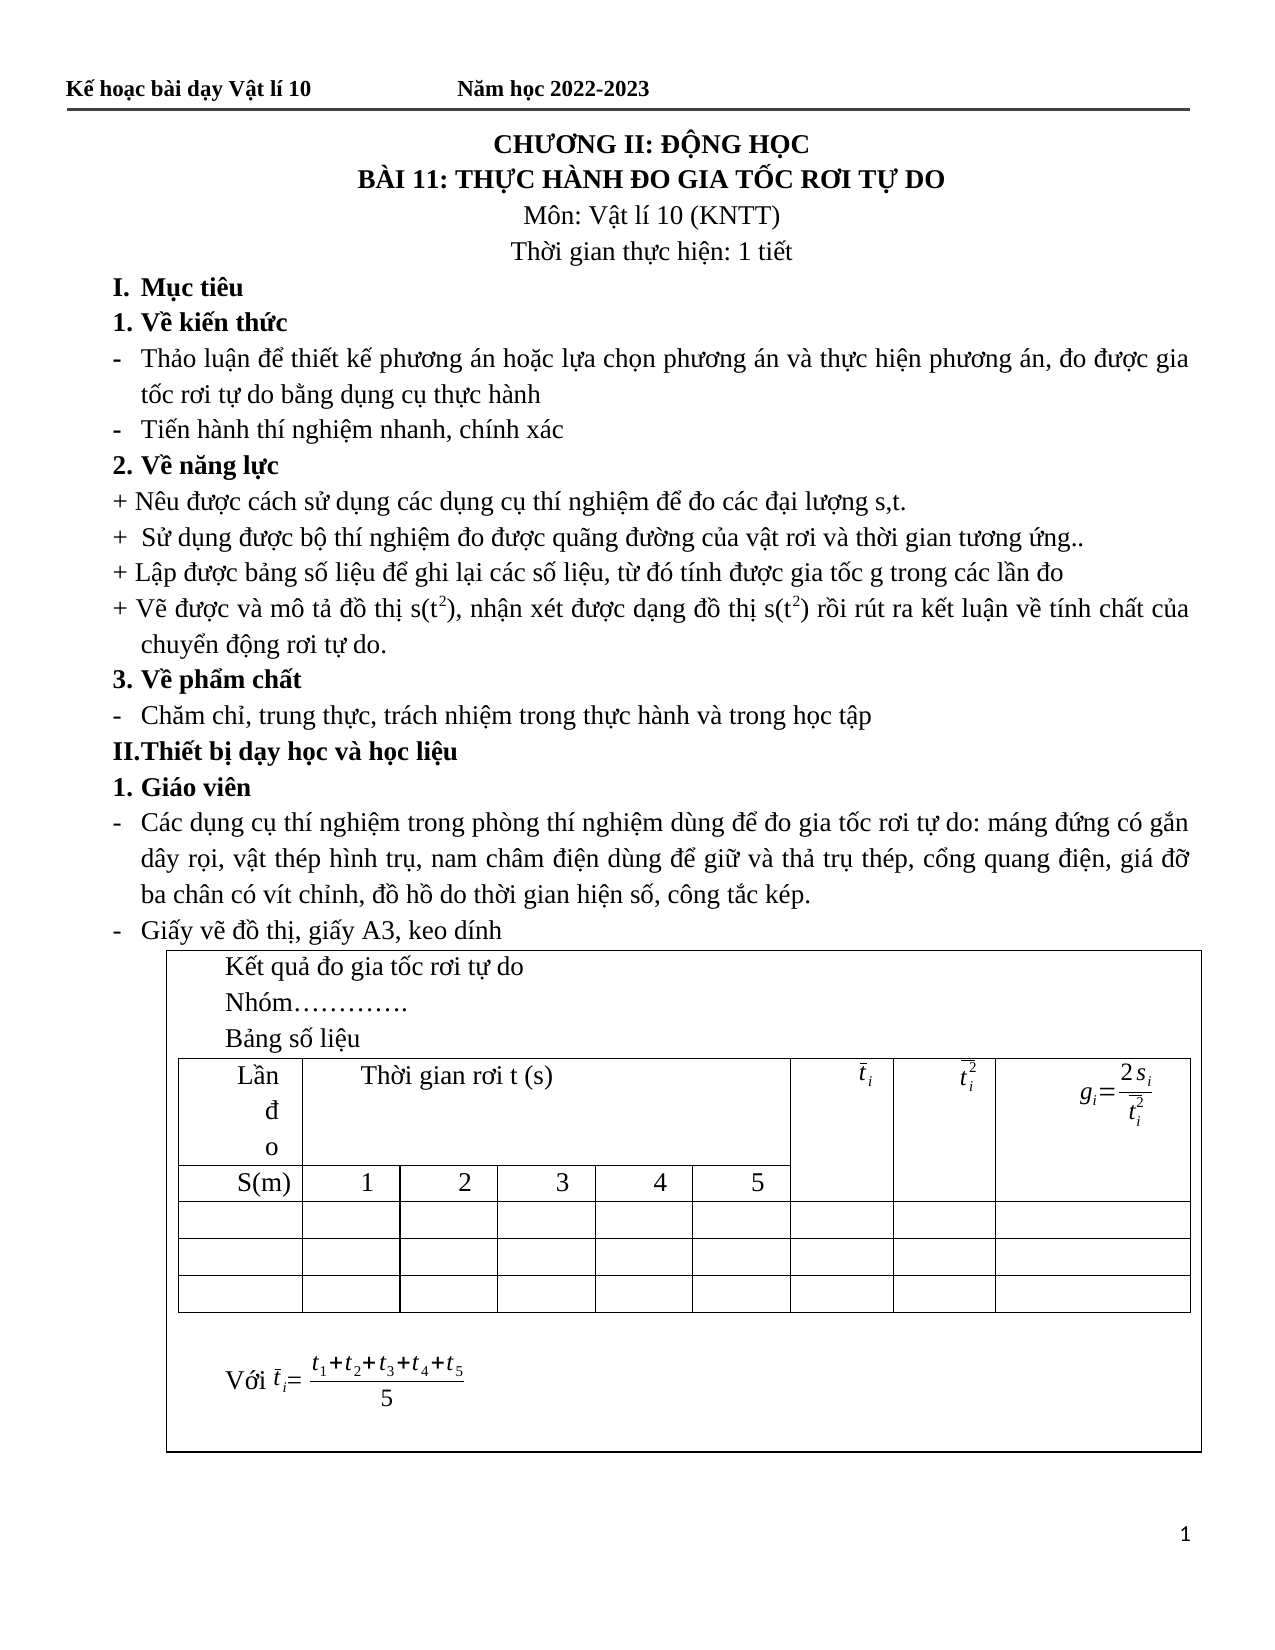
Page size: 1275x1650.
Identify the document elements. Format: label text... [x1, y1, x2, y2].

list Thiết bị dạy học và học liệu [112, 735, 1191, 766]
table_header Kết quả đo gia tốc rơi tự do Nhóm…………. Bảng số liệu Với = [167, 951, 1201, 1451]
list Giấy vẽ đồ thị, giấy A3, keo dính [112, 914, 1191, 945]
list Tiến hành thí nghiệm nhanh, chính xác [112, 413, 1191, 445]
text CHƯƠNG II: ĐỘNG HỌC [112, 128, 1191, 159]
list + Vẽ được và mô tả đồ thị s(t2), nhận xét được dạng đồ thị s(t2) rồi rút ra kết luận về tính chất của chuyển động rơi tự do. [112, 592, 1191, 659]
list Thảo luận để thiết kế phương án hoặc lựa chọn phương án và thực hiện phương án, đo được gia tốc rơi tự do bằng dụng cụ thực hành [112, 342, 1191, 409]
list Về kiến thức [112, 306, 1191, 337]
list + Sử dụng được bộ thí nghiệm đo được quãng đường của vật rơi và thời gian tương ứng.. [112, 521, 1191, 552]
list Về năng lực [112, 449, 1191, 480]
list Mục tiêu [112, 271, 1191, 302]
list Chăm chỉ, trung thực, trách nhiệm trong thực hành và trong học tập [112, 699, 1191, 731]
text Thời gian thực hiện: 1 tiết [112, 235, 1191, 266]
text Môn: Vật lí 10 (KNTT) [112, 199, 1191, 230]
list Về phẩm chất [112, 664, 1191, 695]
list + Lập được bảng số liệu để ghi lại các số liệu, từ đó tính được gia tốc g trong các lần đo [112, 556, 1191, 588]
list Giáo viên [112, 771, 1191, 802]
text BÀI 11: THỰC HÀNH ĐO GIA TỐC RƠI TỰ DO [112, 163, 1191, 194]
list + Nêu được cách sử dụng các dụng cụ thí nghiệm để đo các đại lượng s,t. [112, 485, 1191, 516]
list Các dụng cụ thí nghiệm trong phòng thí nghiệm dùng để đo gia tốc rơi tự do: máng đứng có gắn dây rọi, vật thép hình trụ, nam châm điện dùng để giữ và thả trụ thép, cổng quang điện, giá đỡ ba chân có vít chỉnh, đồ hồ do thời gian hiện số, công tắc kép. [112, 807, 1191, 909]
